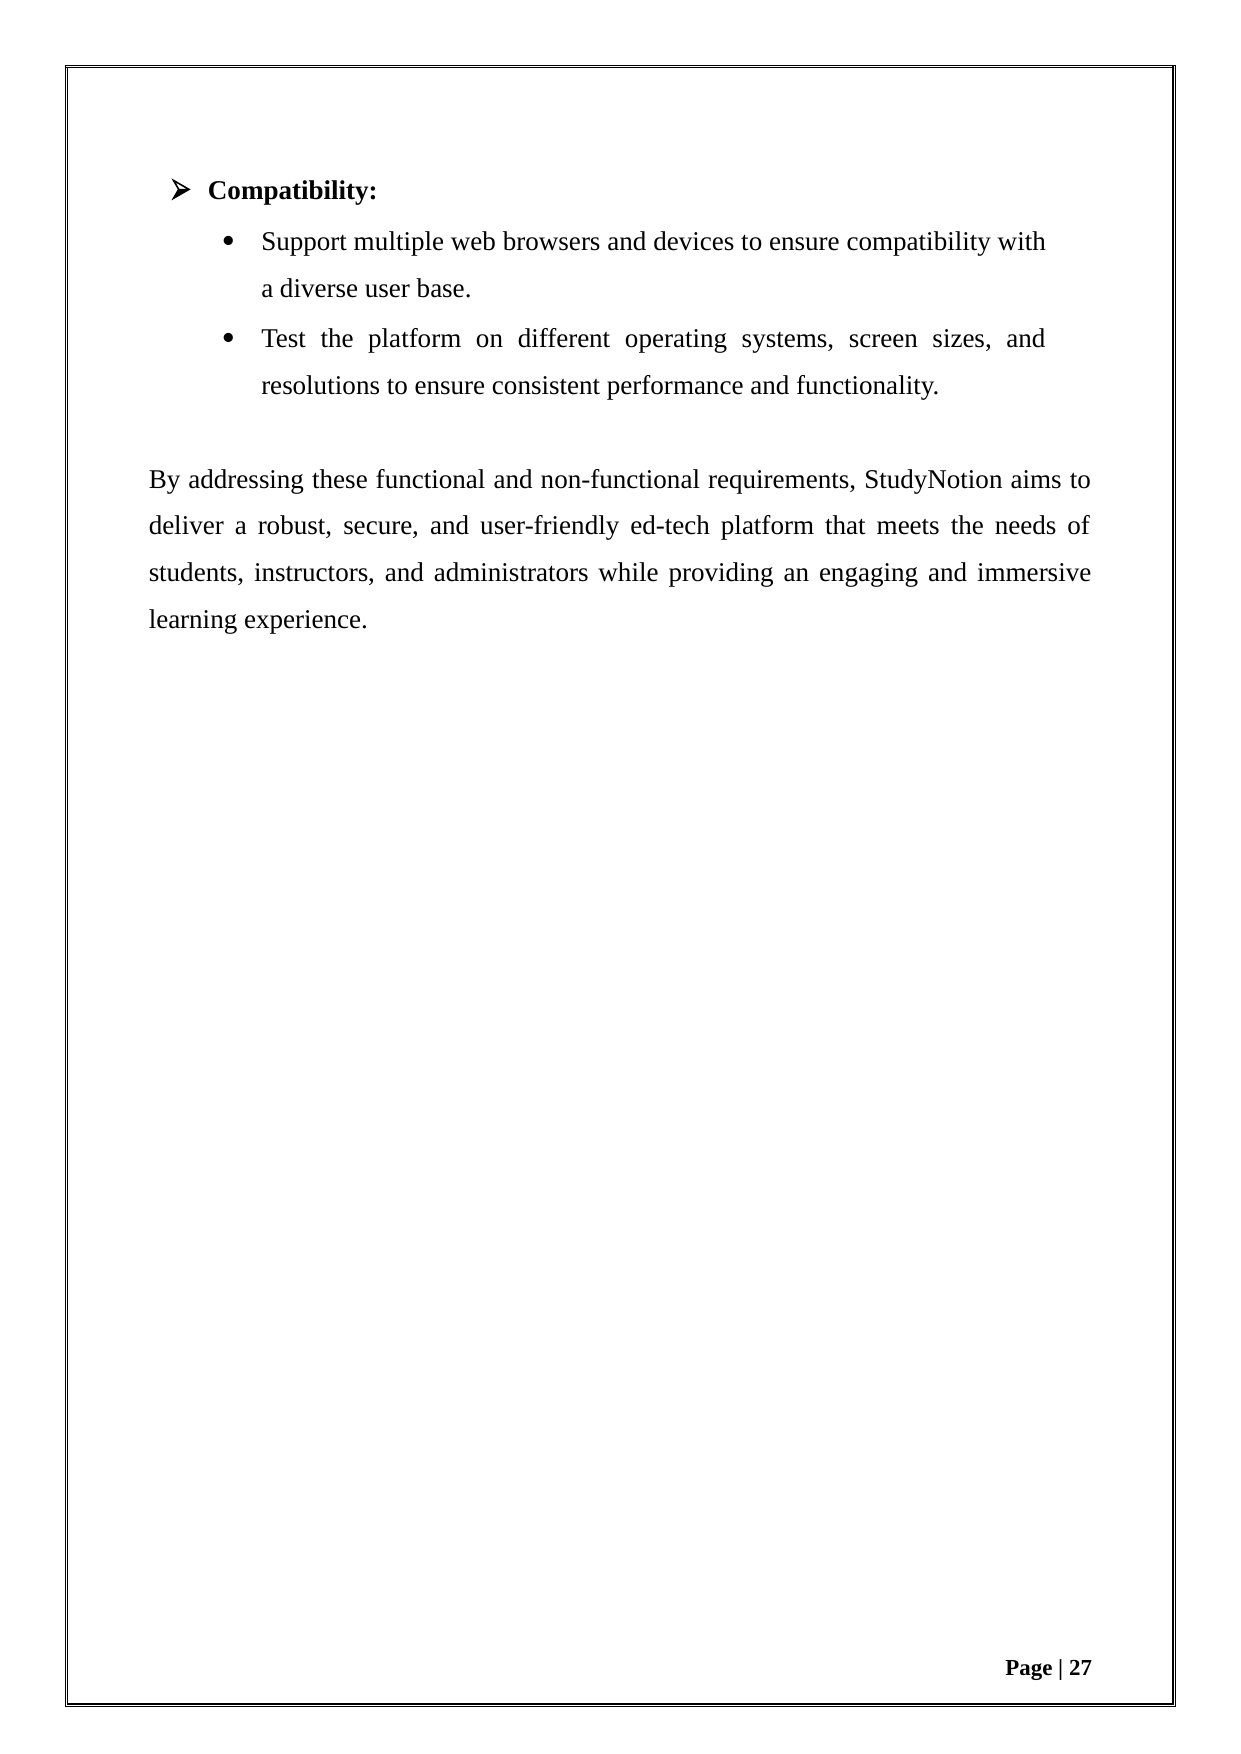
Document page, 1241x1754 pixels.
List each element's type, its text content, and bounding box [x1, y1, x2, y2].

subtitle Compatibility: [170, 174, 1047, 205]
subtitle By addressing these functional and non-functional requirements, StudyNotion aims to deliver a robust, secure, and user-friendly ed-tech platform that meets the needs of students, instructors, and administrators while providing an engaging and immersive learning experience. [148, 463, 1092, 634]
subtitle Test the platform on different operating systems, screen sizes, and resolutions to ensure consistent performance and functionality. [223, 322, 1047, 400]
subtitle Support multiple web browsers and devices to ensure compatibility with a diverse user base. [223, 225, 1047, 303]
